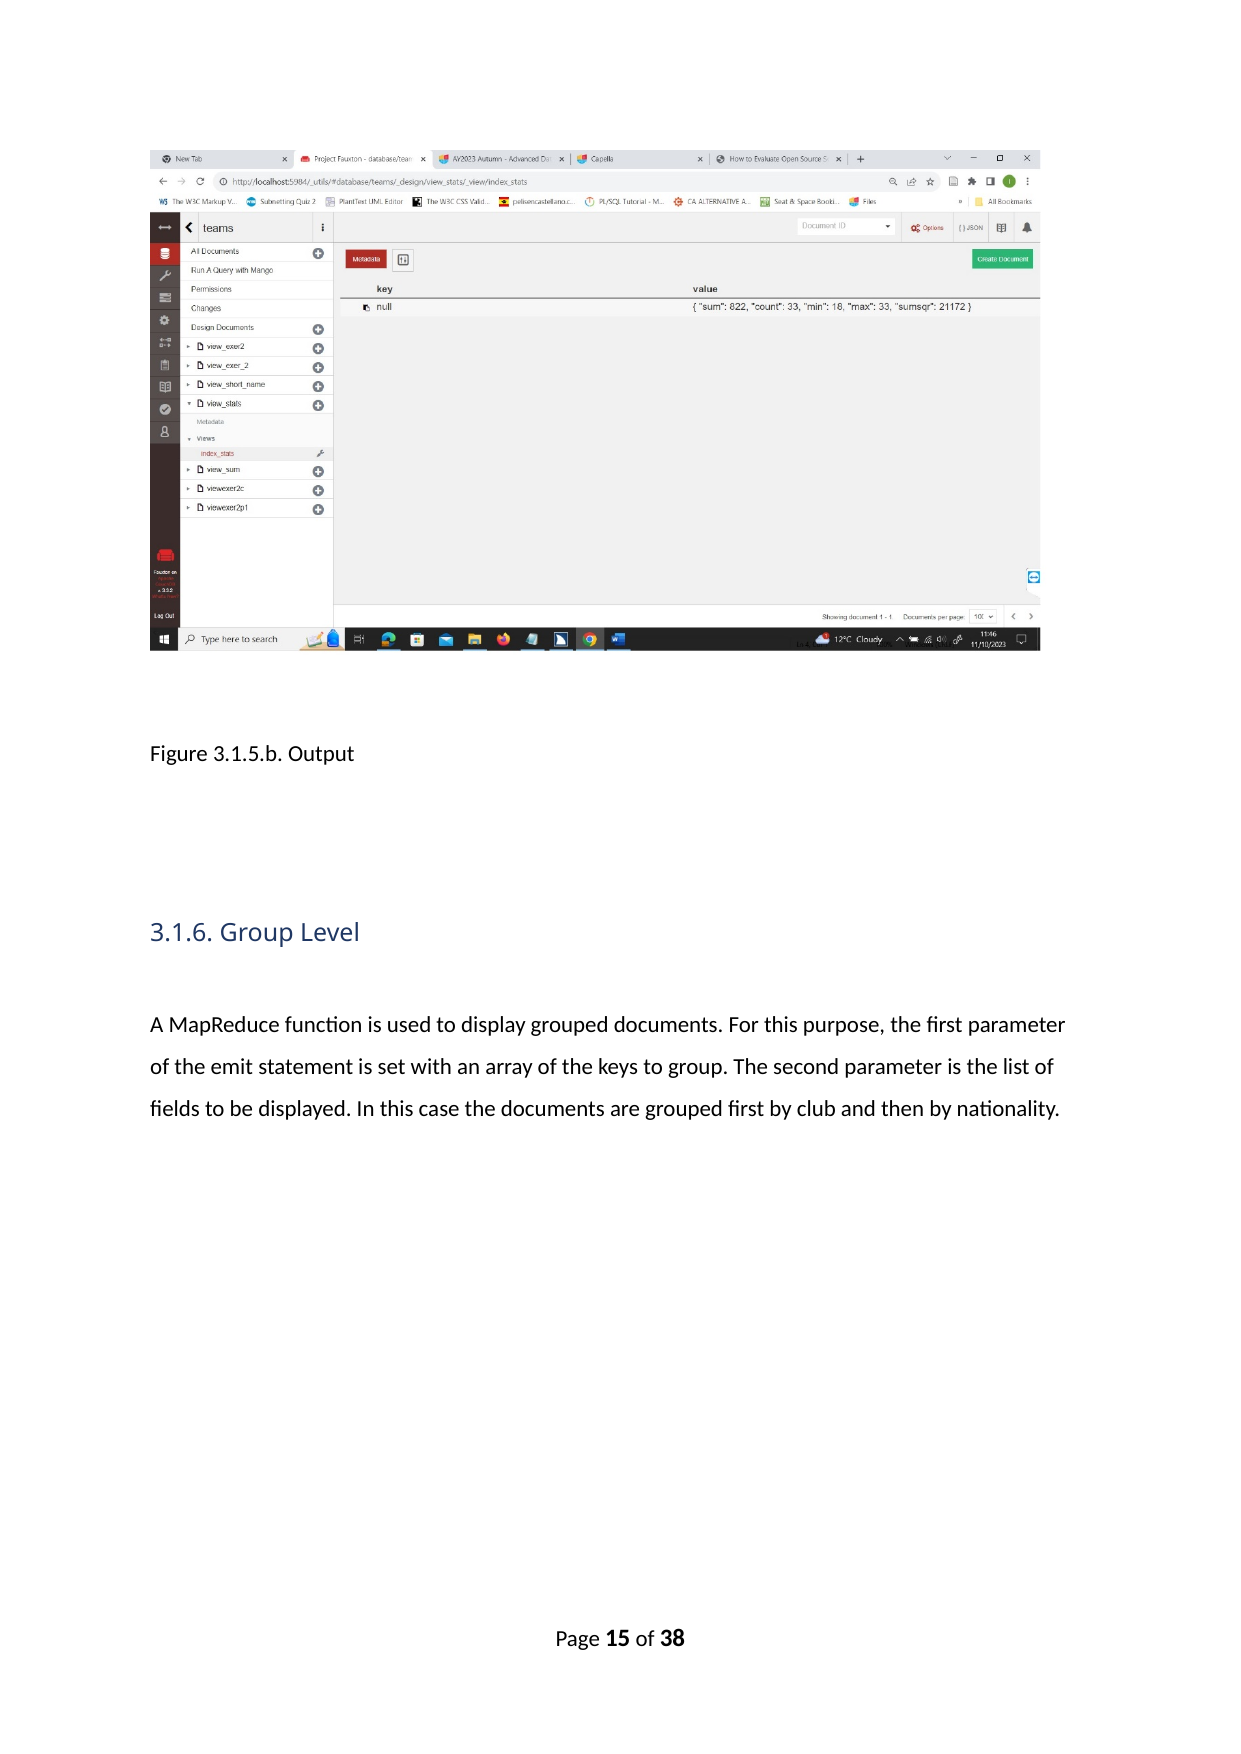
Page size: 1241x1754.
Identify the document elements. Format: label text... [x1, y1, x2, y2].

text Figure 3.1.5.b. Output [150, 739, 1090, 767]
text A MapReduce function is used to display grouped documents. For this purpose, the first parameter of the emit statement is set with an array of the keys to group. The second parameter is the list of fields to be displayed. In this case the documents are grouped first by club and then by nationality. [150, 1011, 1090, 1122]
subtitle 3.1.6. Group Level [150, 915, 1090, 949]
picture [150, 150, 1091, 709]
